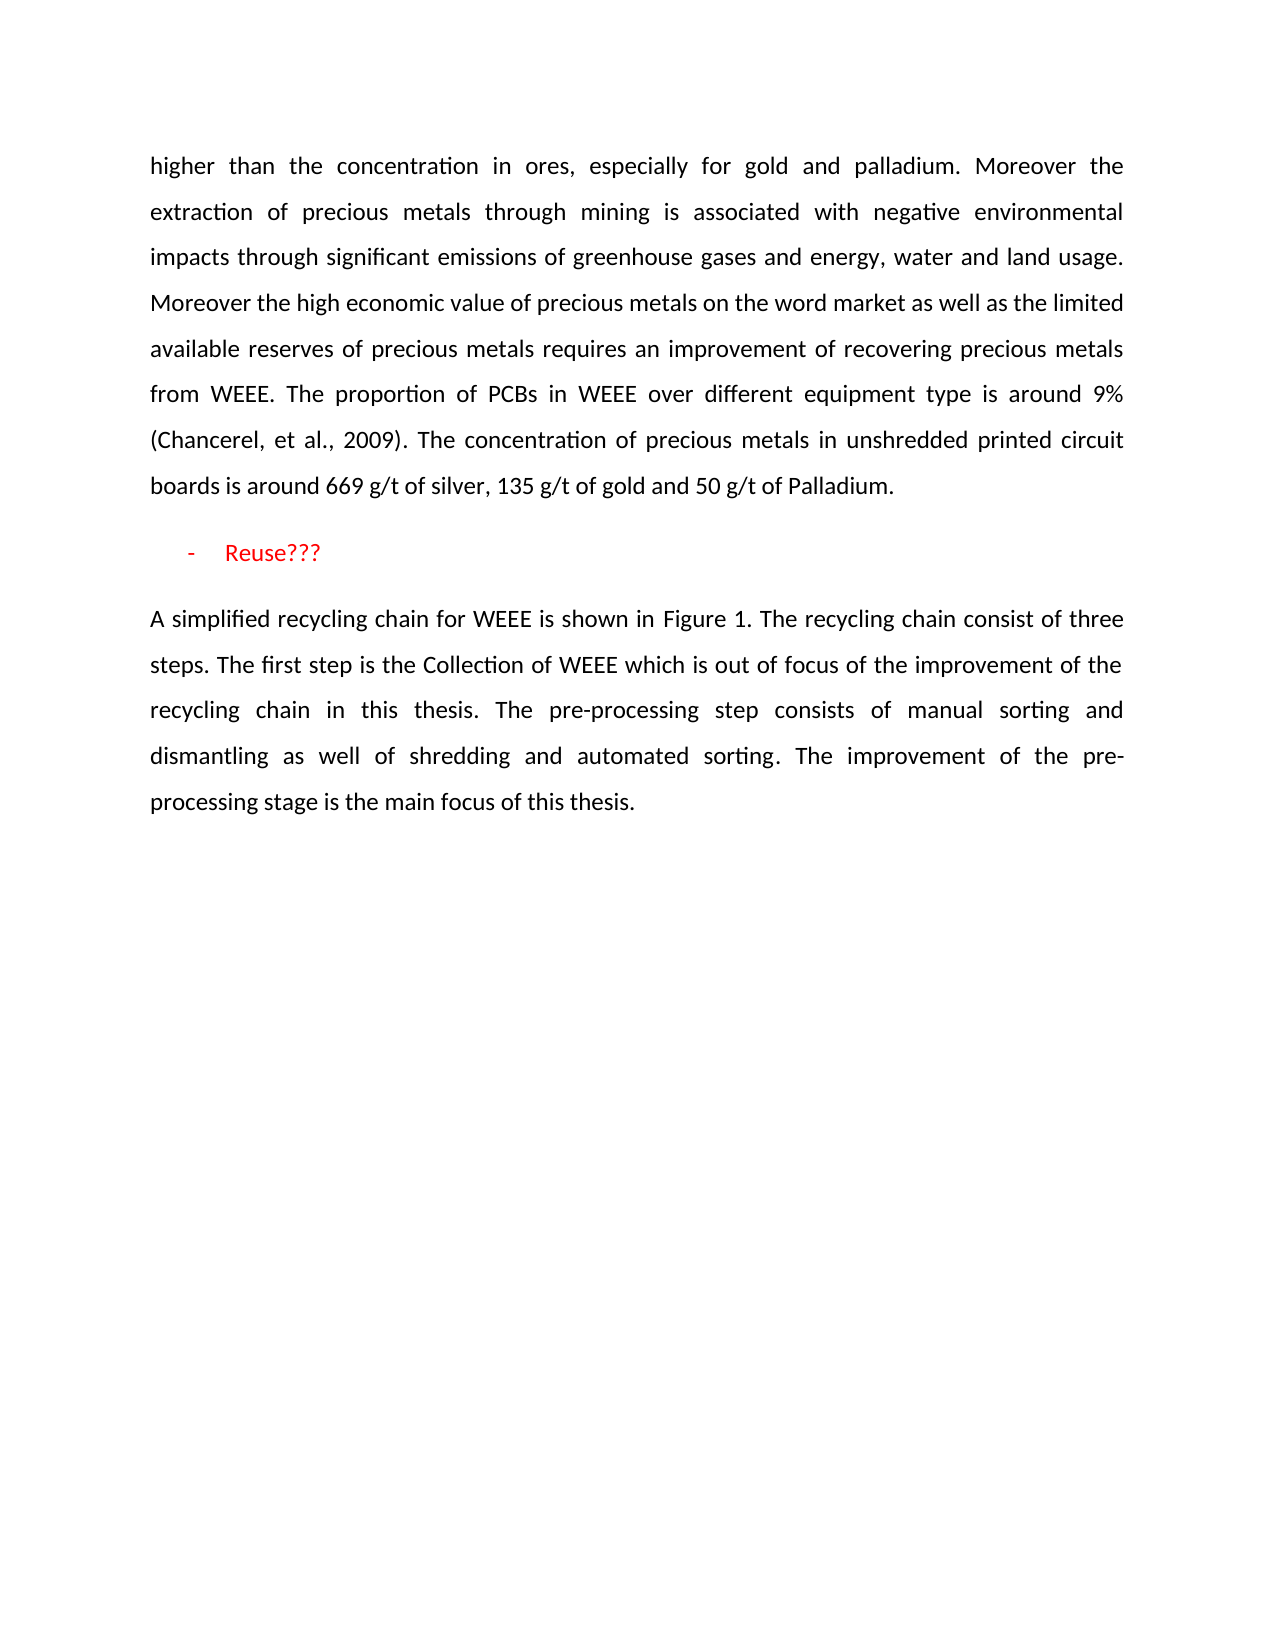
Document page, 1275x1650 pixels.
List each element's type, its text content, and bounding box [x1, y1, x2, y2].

list Reuse??? [187, 537, 1125, 567]
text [150, 150, 1125, 501]
text A simplified recycling chain for WEEE is shown in Figure 1. The recycling chain consist of three steps. The first step is the Collection of WEEE which is out of focus of the improvement of the recycling chain in this thesis. The pre-processing step consists of manual sorting and dismantling as well of shredding and automated sorting. The improvement of the pre-processing stage is the main focus of this thesis. [150, 603, 1125, 817]
